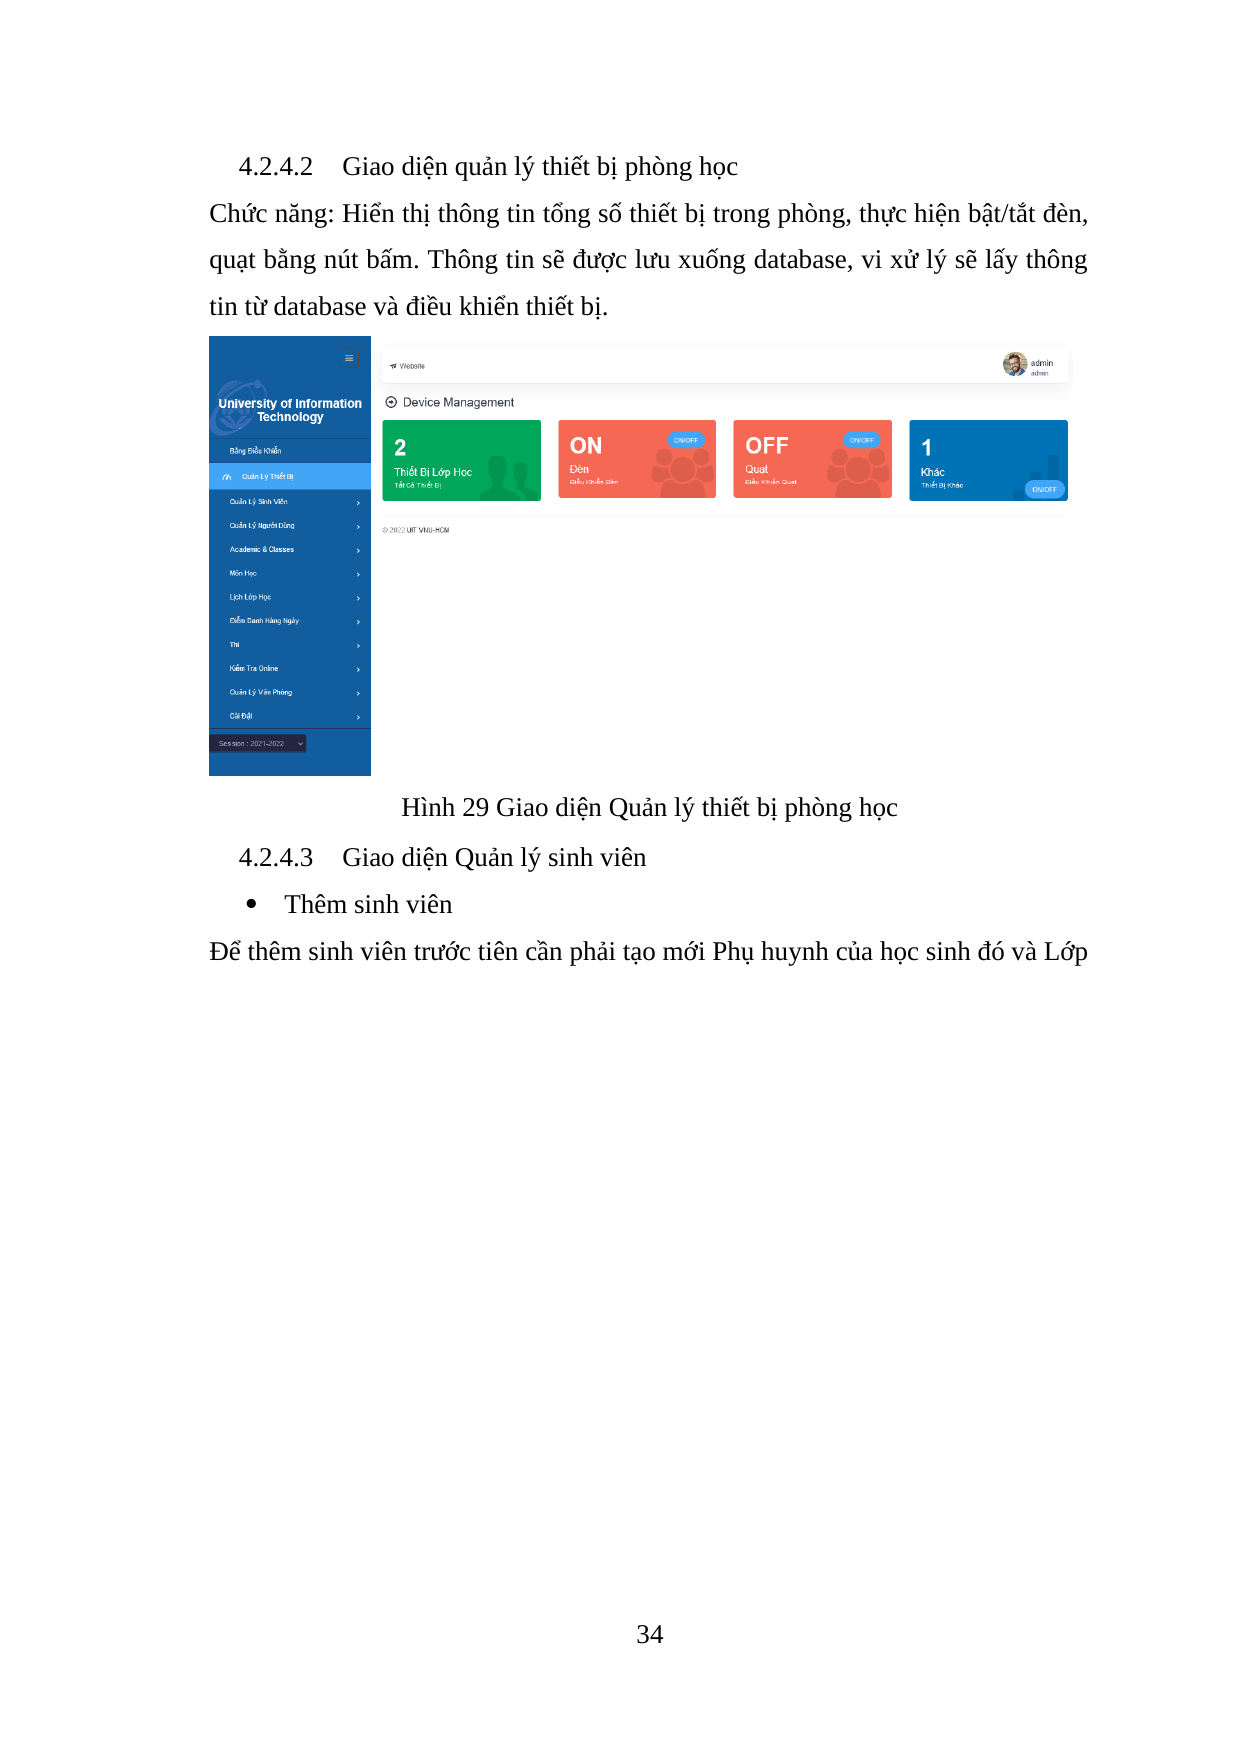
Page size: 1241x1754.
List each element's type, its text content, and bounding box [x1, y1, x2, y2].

picture [209, 336, 1074, 776]
list Thêm sinh viên [247, 888, 1090, 919]
subtitle Giao diện Quản lý sinh viên [239, 841, 1090, 873]
subtitle Giao diện quản lý thiết bị phòng học [239, 150, 1090, 181]
text Hình 29 Giao diện Quản lý thiết bị phòng học [209, 791, 1090, 822]
text Chức năng: Hiển thị thông tin tổng số thiết bị trong phòng, thực hiện bật/tắt đèn, quạt bằng nút bấm. Thông tin sẽ được lưu xuống database, vi xử lý sẽ lấy thông tin từ database và điều khiển thiết bị. [209, 197, 1090, 321]
list Để thêm sinh viên trước tiên cần phải tạo mới Phụ huynh của học sinh đó và Lớp [209, 935, 1090, 966]
